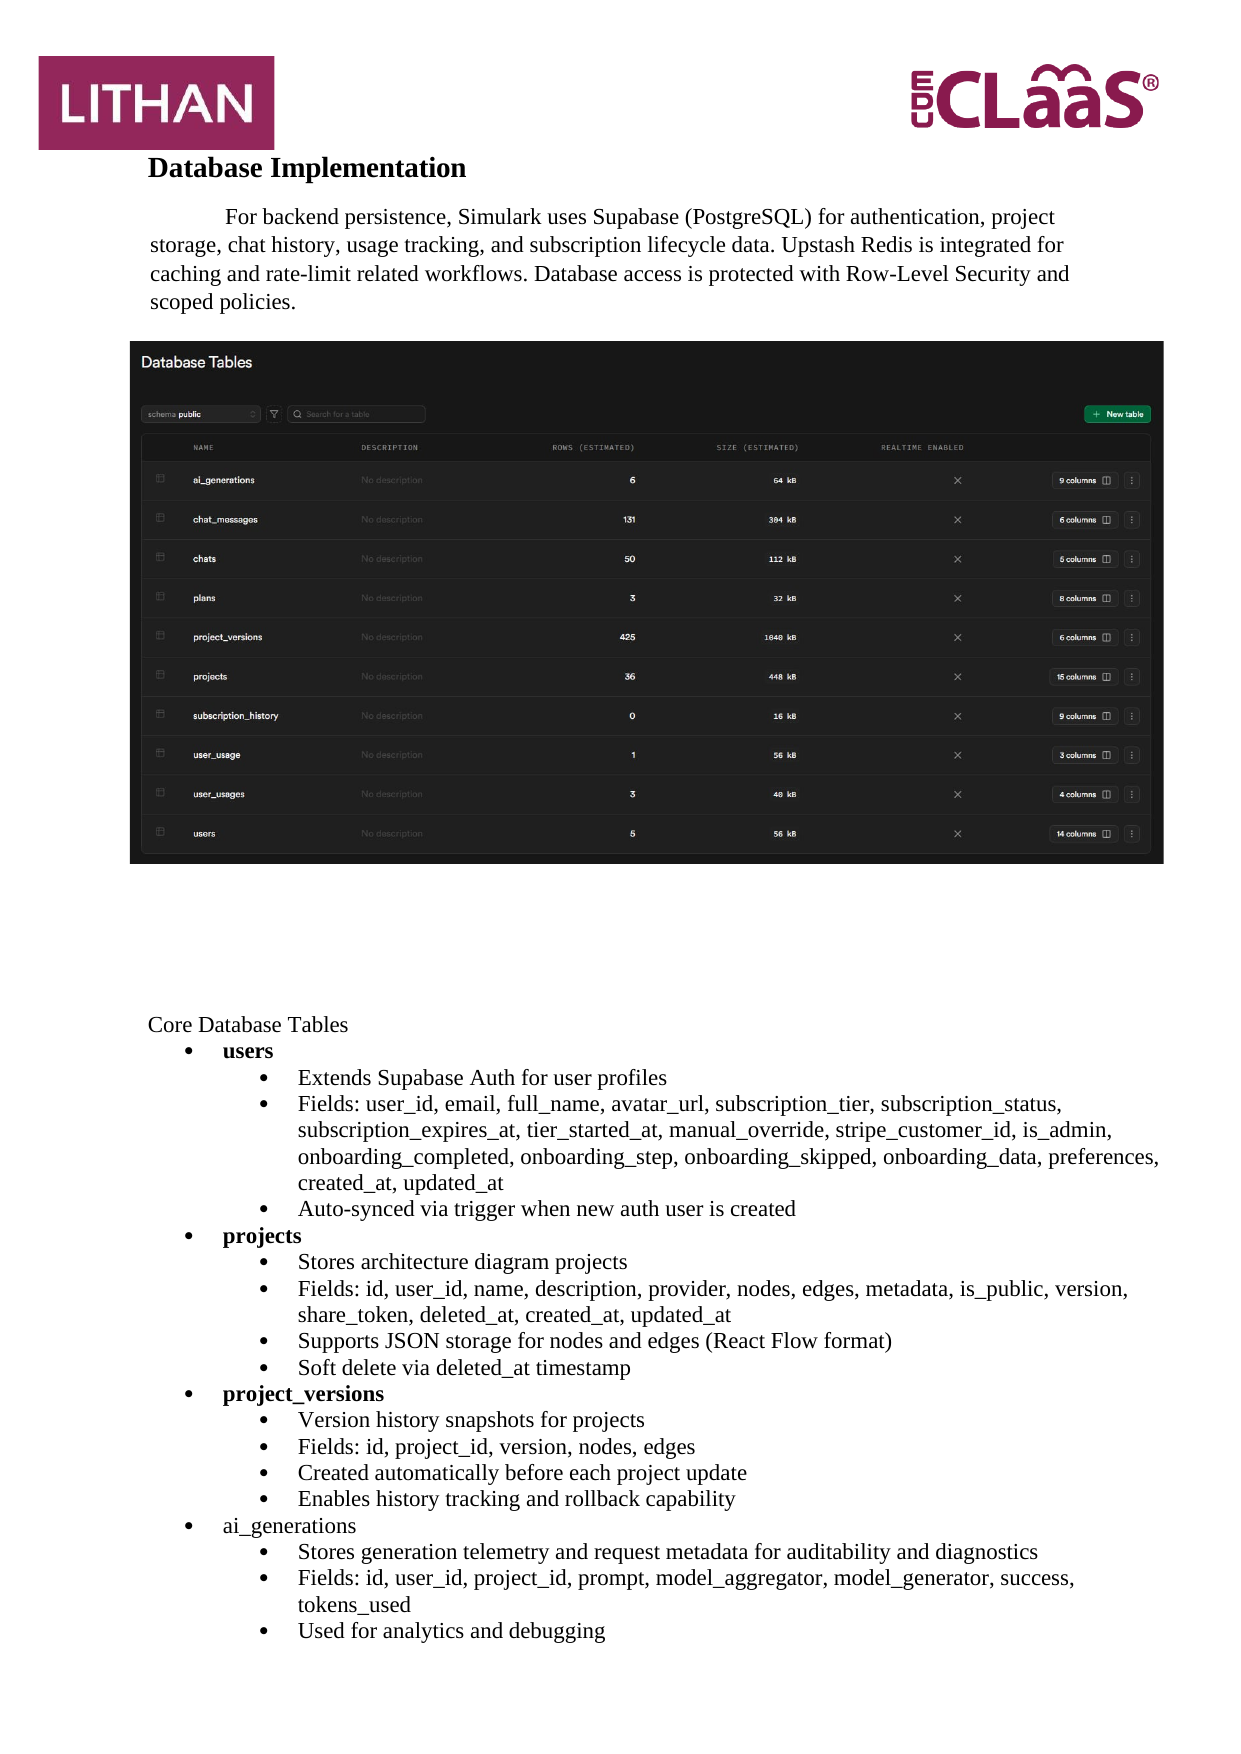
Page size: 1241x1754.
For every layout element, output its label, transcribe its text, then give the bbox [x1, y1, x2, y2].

list projects [185, 1222, 1181, 1248]
list Fields: id, user_id, project_id, prompt, model_aggregator, model_generator, success, tokens_used [260, 1564, 1181, 1617]
picture [911, 64, 1159, 128]
list Created automatically before each project update [260, 1459, 1181, 1485]
text For backend persistence, Simulark uses Supabase (PostgreSQL) for authentication, project storage, chat history, usage tracking, and subscription lifecycle data. Upstash Redis is integrated for caching and rate-limit related workflows. Database access is protected with Row-Level Security and scoped policies. [150, 203, 1089, 315]
list Stores architecture diagram projects [260, 1248, 1181, 1274]
list Used for analytics and debugging [260, 1617, 1181, 1643]
list ai_generations [185, 1512, 1181, 1538]
list Fields: user_id, email, full_name, avatar_url, subscription_tier, subscription_status, subscription_expires_at, tier_started_at, manual_override, stripe_customer_id, is_admin, onboarding_completed, onboarding_step, onboarding_skipped, onboarding_data, preferences, created_at, updated_at [260, 1090, 1181, 1196]
picture [38, 56, 275, 150]
list users [185, 1037, 1181, 1064]
list Version history snapshots for projects [260, 1406, 1181, 1433]
list project_versions [185, 1380, 1181, 1406]
list Auto-synced via trigger when new auth user is created [260, 1196, 1181, 1222]
subtitle Database Implementation [148, 150, 1181, 183]
list Supports JSON storage for nodes and edges (React Flow format) [260, 1327, 1181, 1354]
text Core Database Tables [148, 1011, 1181, 1037]
list Extends Supabase Auth for user profiles [260, 1064, 1181, 1090]
list Enables history tracking and rollback capability [260, 1485, 1181, 1512]
list Soft delete via deleted_at timestamp [260, 1354, 1181, 1380]
list Fields: id, project_id, version, nodes, edges [260, 1433, 1181, 1459]
list Stores generation telemetry and request metadata for auditability and diagnostics [260, 1538, 1181, 1564]
list Fields: id, user_id, name, description, provider, nodes, edges, metadata, is_public, version, share_token, deleted_at, created_at, updated_at [260, 1274, 1181, 1327]
